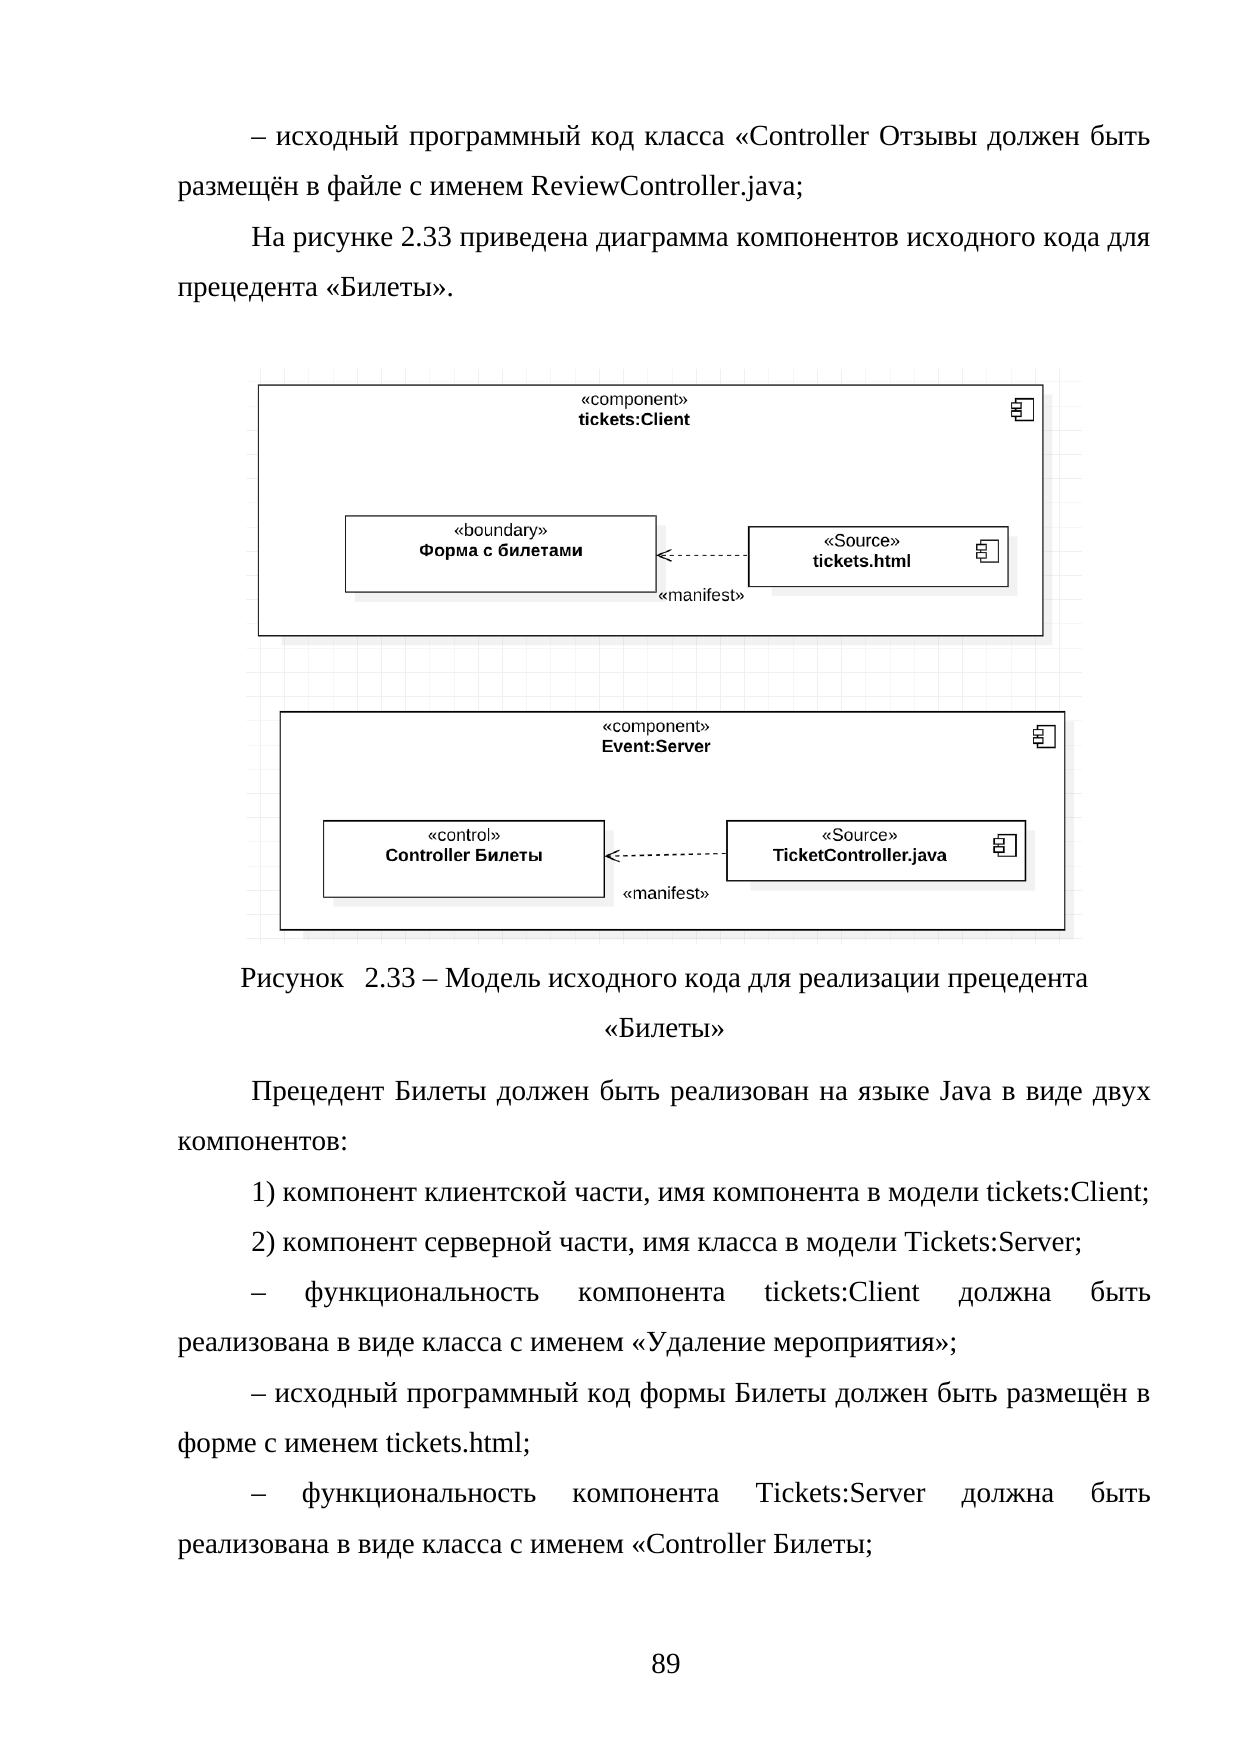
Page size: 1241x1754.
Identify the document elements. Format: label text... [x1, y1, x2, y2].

text На рисунке 2.33 приведена диаграмма компонентов исходного кода для прецедента «Билеты». [177, 219, 1152, 303]
picture [246, 369, 1083, 944]
text – исходный программный код формы Билеты должен быть размещён в форме с именем tickets.html; [177, 1375, 1152, 1459]
text 1) компонент клиентской части, имя компонента в модели tickets:Client; [177, 1174, 1152, 1207]
text 2) компонент серверной части, имя класса в модели Tickets:Server; [177, 1224, 1152, 1257]
list 2.33 – Модель исходного кода для реализации прецедента «Билеты» [177, 960, 1152, 1044]
text – функциональность компонента tickets:Client должна быть реализована в виде класса с именем «Удаление мероприятия»; [177, 1274, 1152, 1358]
text – функциональность компонента Tickets:Server должна быть реализована в виде класса с именем «Controller Билеты; [177, 1476, 1152, 1559]
text – исходный программный код класса «Controller Отзывы должен быть размещён в файле с именем ReviewController.java; [177, 118, 1152, 202]
text Прецедент Билеты должен быть реализован на языке Java в виде двух компонентов: [177, 1073, 1152, 1157]
